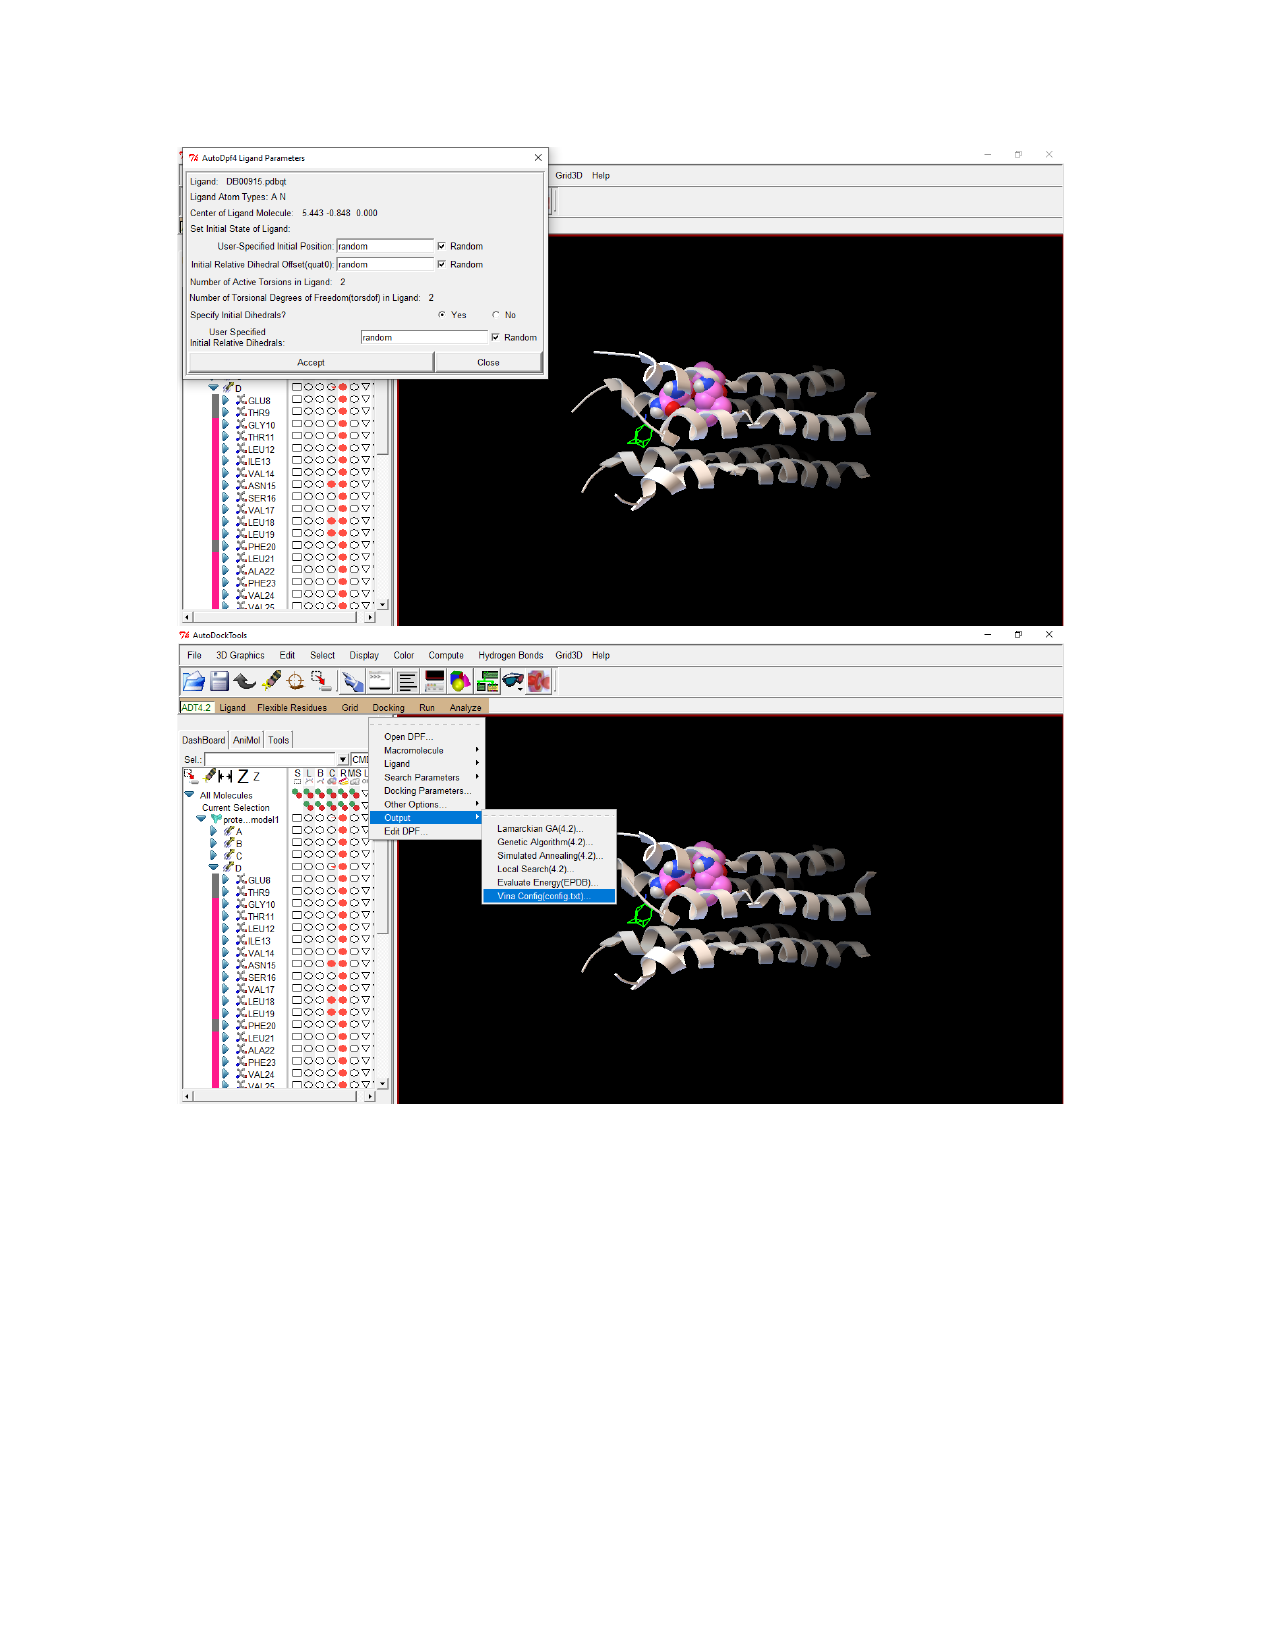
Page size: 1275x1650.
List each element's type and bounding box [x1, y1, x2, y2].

picture [177, 147, 1064, 626]
picture [177, 627, 1064, 1104]
